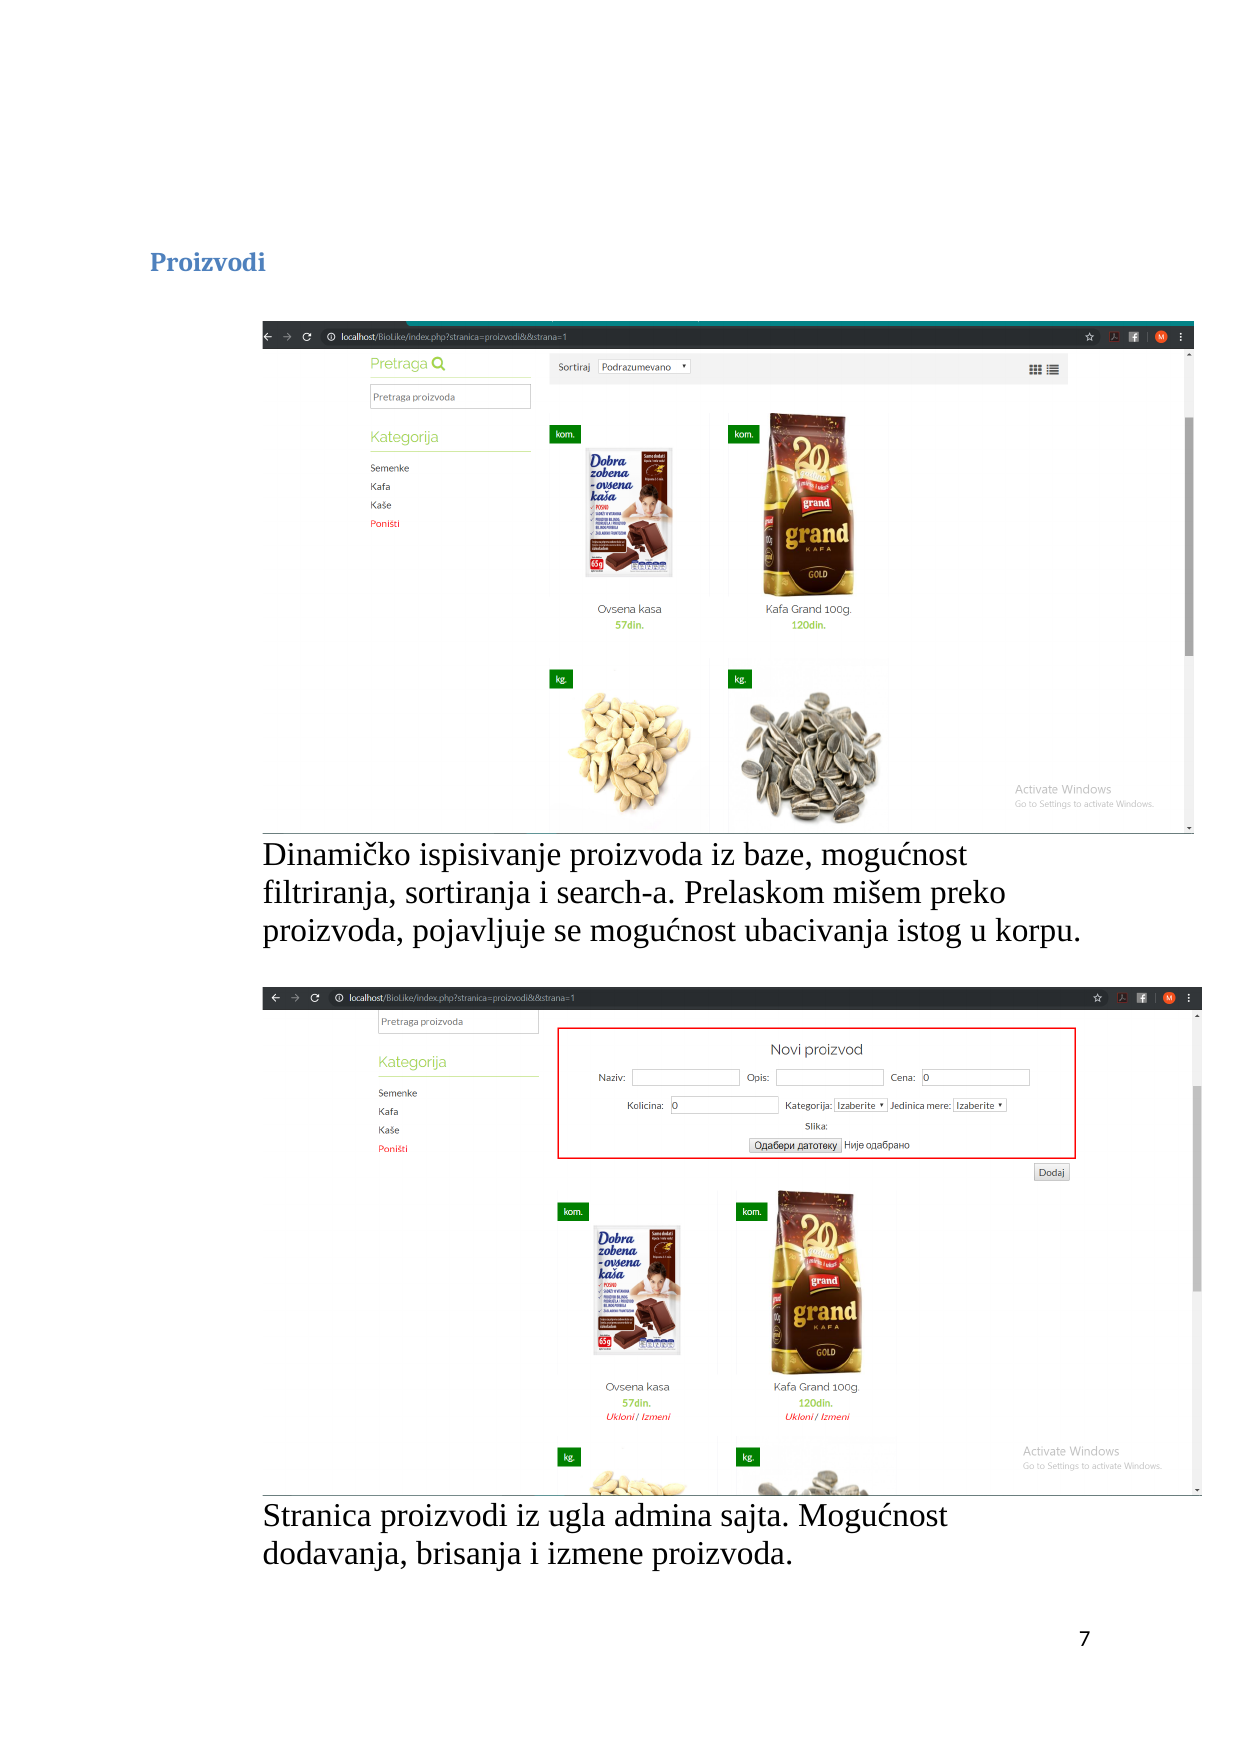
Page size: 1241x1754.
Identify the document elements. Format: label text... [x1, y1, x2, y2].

subtitle Proizvodi [150, 247, 1090, 279]
picture [262, 987, 1202, 1496]
list Dinamičko ispisivanje proizvoda iz baze, mogućnost filtriranja, sortiranja i search-a. Prelaskom mišem preko proizvoda, pojavljuje se mogućnost ubacivanja istog u korpu. [262, 834, 1090, 949]
picture [262, 321, 1194, 834]
list Stranica proizvodi iz ugla admina sajta. Mogućnost dodavanja, brisanja i izmene proizvoda. [262, 1496, 1090, 1572]
